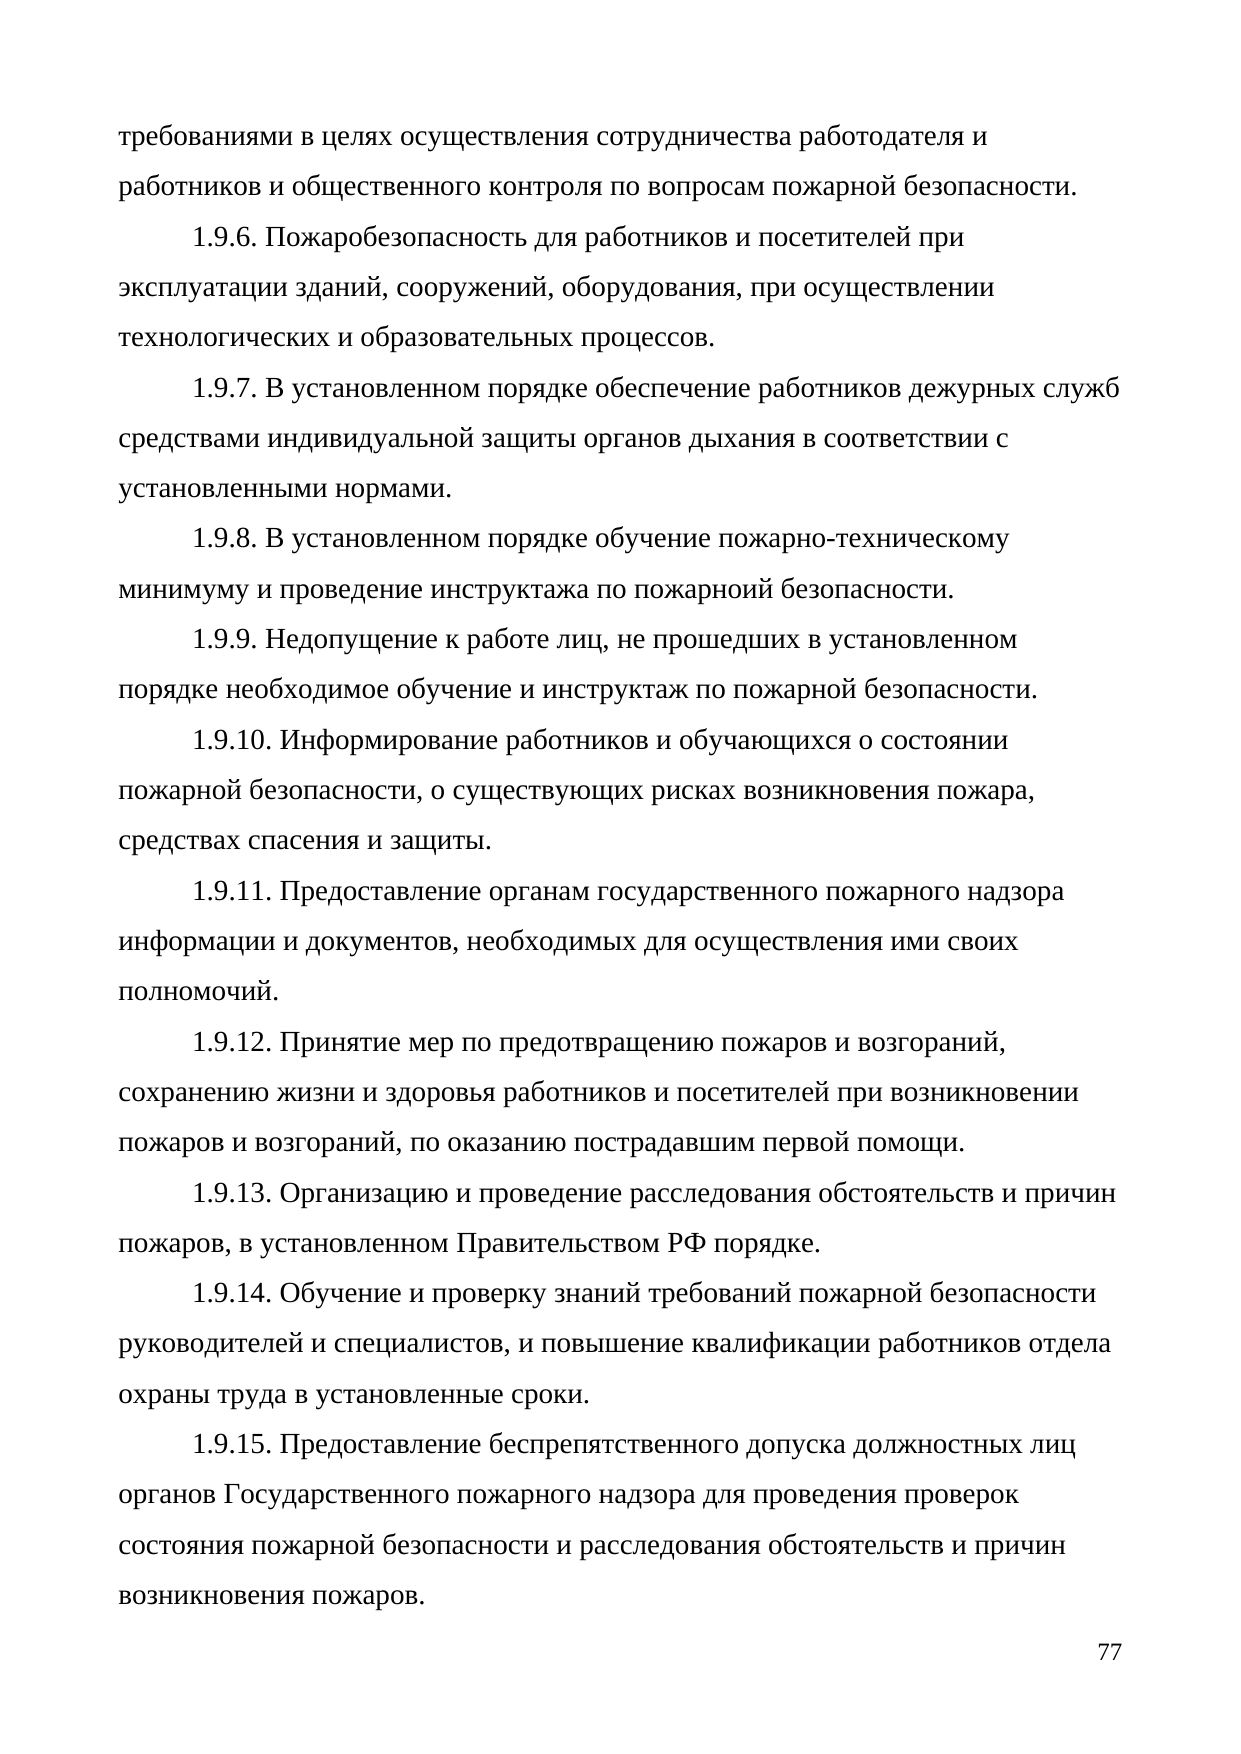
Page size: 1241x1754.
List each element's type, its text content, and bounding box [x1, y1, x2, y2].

text 1.9.7. В установленном порядке обеспечение работников дежурных служб средствами индивидуальной защиты органов дыхания в соответствии с установленными нормами. [118, 370, 1122, 504]
text 1.9.12. Принятие мер по предотвращению пожаров и возгораний, сохранению жизни и здоровья работников и посетителей при возникновении пожаров и возгораний, по оказанию пострадавшим первой помощи. [118, 1024, 1122, 1158]
text 1.9.9. Недопущение к работе лиц, не прошедших в установленном порядке необходимое обучение и инструктаж по пожарной безопасности. [118, 621, 1122, 705]
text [118, 118, 1122, 202]
text 1.9.6. Пожаробезопасность для работников и посетителей при эксплуатации зданий, сооружений, оборудования, при осуществлении технологических и образовательных процессов. [118, 219, 1122, 353]
text 1.9.10. Информирование работников и обучающихся о состоянии пожарной безопасности, о существующих рисках возникновения пожара, средствах спасения и защиты. [118, 722, 1122, 856]
text 1.9.14. Обучение и проверку знаний требований пожарной безопасности руководителей и специалистов, и повышение квалификации работников отдела охраны труда в установленные сроки. [118, 1275, 1122, 1409]
text 1.9.11. Предоставление органам государственного пожарного надзора информации и документов, необходимых для осуществления ими своих полномочий. [118, 873, 1122, 1007]
text 1.9.13. Организацию и проведение расследования обстоятельств и причин пожаров, в установленном Правительством РФ порядке. [118, 1175, 1122, 1258]
text 1.9.15. Предоставление беспрепятственного допуска должностных лиц органов Государственного пожарного надзора для проведения проверок состояния пожарной безопасности и расследования обстоятельств и причин возникновения пожаров. [118, 1426, 1122, 1611]
text 1.9.8. В установленном порядке обучение пожарно-техническому минимуму и проведение инструктажа по пожарноий безопасности. [118, 521, 1122, 604]
